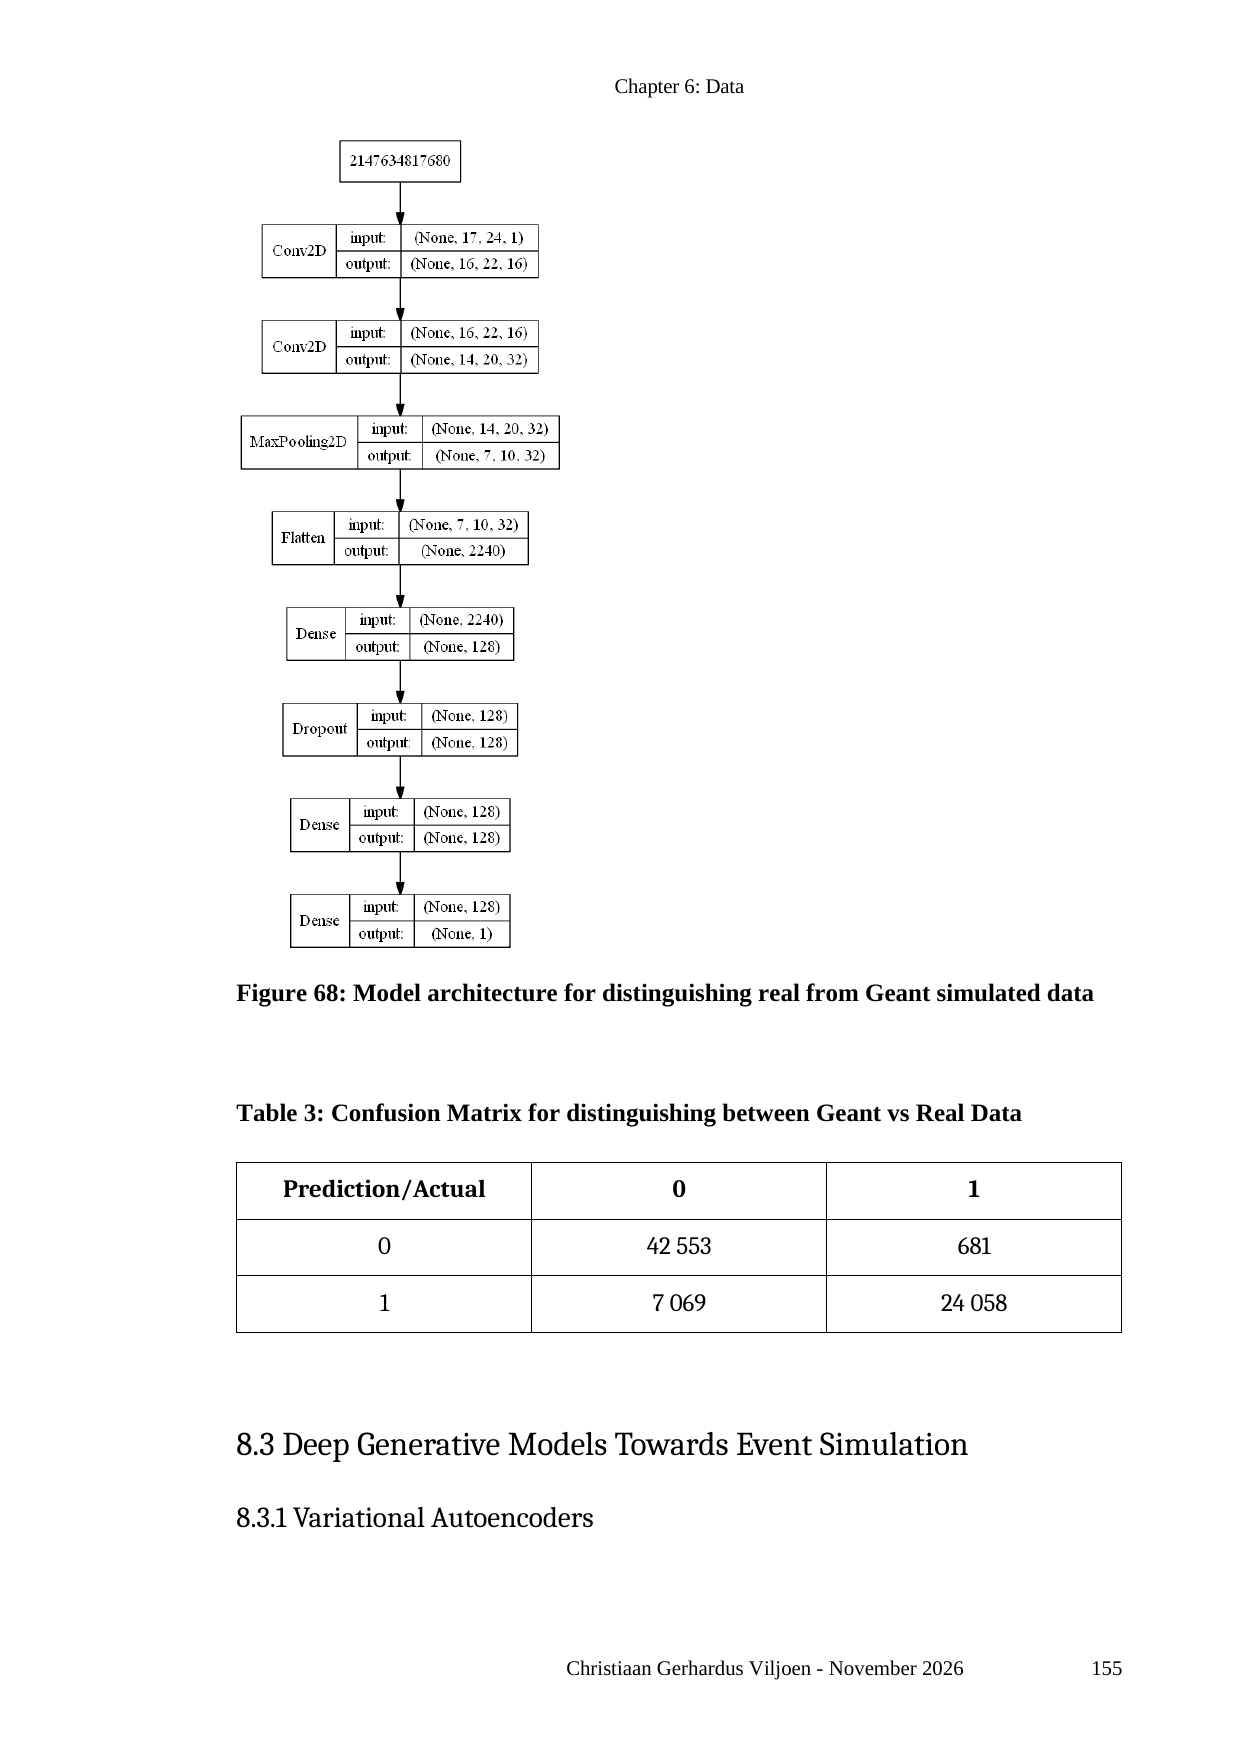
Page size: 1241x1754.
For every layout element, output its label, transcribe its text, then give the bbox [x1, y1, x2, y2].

table_cell 7 069 [532, 1276, 826, 1332]
subtitle Deep Generative Models Towards Event Simulation [236, 1426, 1122, 1464]
table_cell 681 [827, 1220, 1121, 1275]
table_cell 42 553 [532, 1220, 826, 1275]
table_header 0 [532, 1163, 826, 1218]
table_cell 24 058 [827, 1276, 1121, 1332]
subtitle Variational Autoencoders [236, 1502, 1122, 1535]
table_header 1 [827, 1163, 1121, 1218]
table_cell 1 [237, 1276, 531, 1332]
table_header Prediction/Actual [237, 1163, 531, 1218]
table_cell 0 [237, 1220, 531, 1275]
picture [236, 135, 564, 952]
